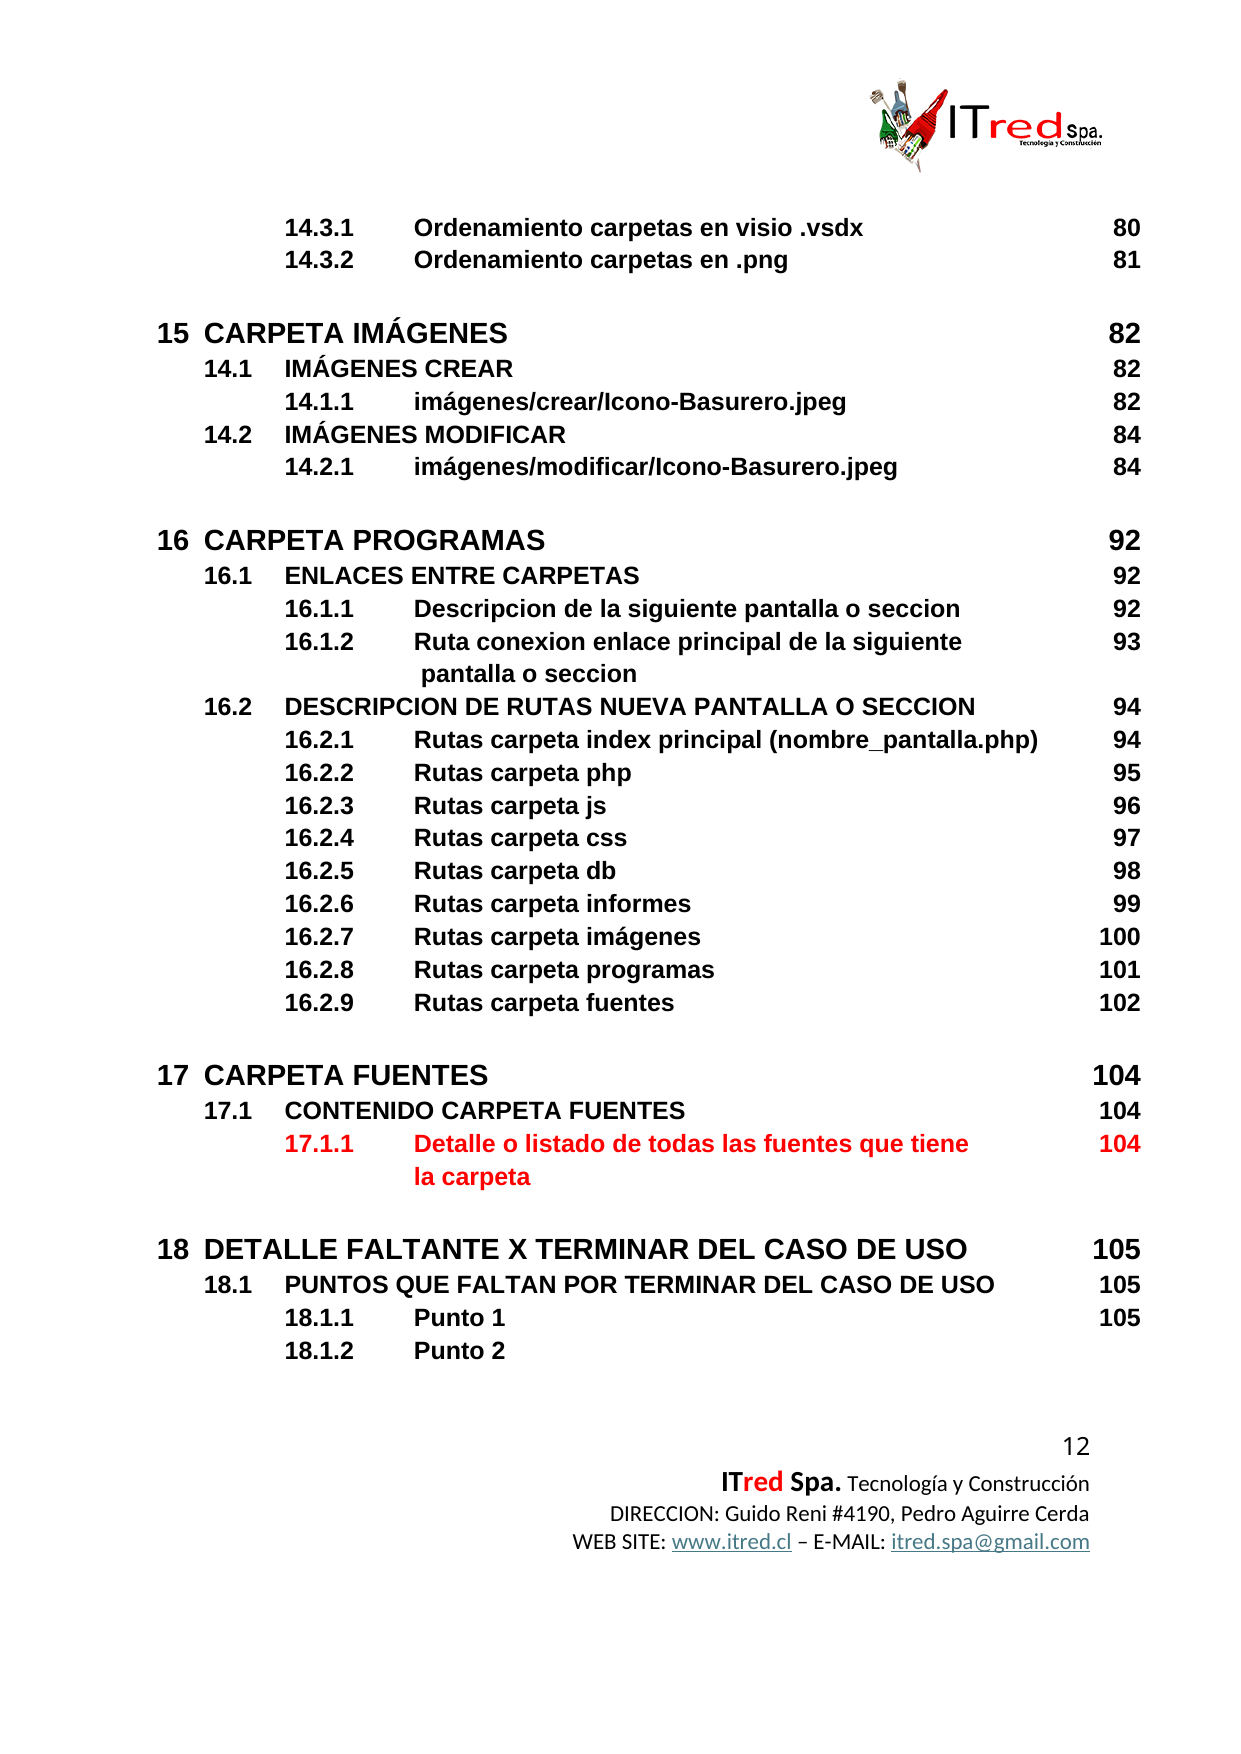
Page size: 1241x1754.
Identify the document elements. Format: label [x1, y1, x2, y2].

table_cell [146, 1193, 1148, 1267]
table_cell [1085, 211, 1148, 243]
picture [868, 77, 1102, 174]
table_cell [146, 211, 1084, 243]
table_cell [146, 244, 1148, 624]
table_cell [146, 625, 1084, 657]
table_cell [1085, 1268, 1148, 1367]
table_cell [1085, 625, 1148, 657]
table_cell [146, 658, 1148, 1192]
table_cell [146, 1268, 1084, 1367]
